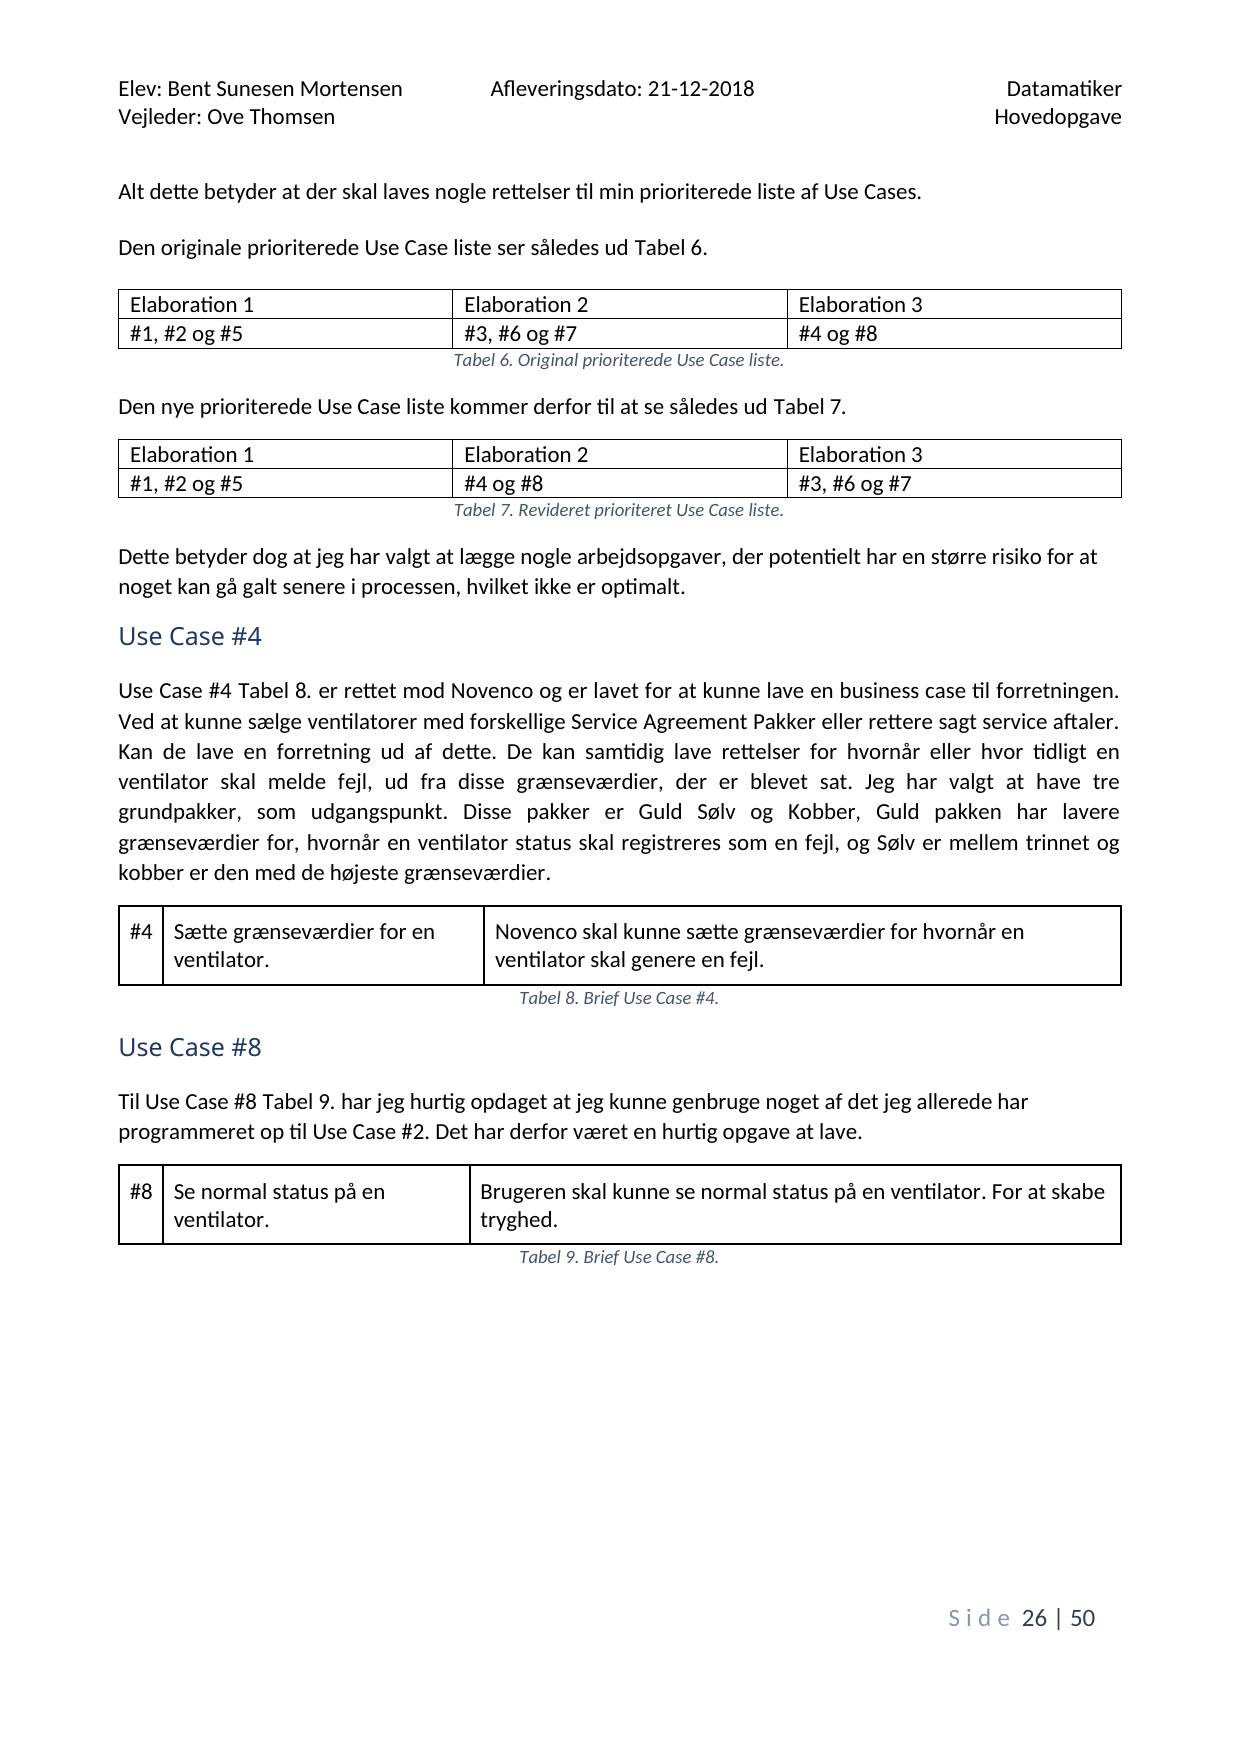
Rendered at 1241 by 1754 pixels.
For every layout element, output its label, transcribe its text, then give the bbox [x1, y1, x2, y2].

text Tabel 9. Brief Use Case #8. [118, 1245, 1122, 1268]
table_header Novenco skal kunne sætte grænseværdier for hvornår en ventilator skal genere en fejl. [485, 907, 1120, 984]
text Alt dette betyder at der skal laves nogle rettelser til min prioriterede liste af Use Cases. [118, 177, 1122, 205]
table_header Elaboration 1 [119, 290, 452, 318]
text Use Case #4 Tabel 8. er rettet mod Novenco og er lavet for at kunne lave en business case til forretningen. Ved at kunne sælge ventilatorer med forskellige Service Agreement Pakker eller rettere sagt service aftaler. Kan de lave en forretning ud af dette. De kan samtidig lave rettelser for hvornår eller hvor tidligt en ventilator skal melde fejl, ud fra disse grænseværdier, der er blevet sat. Jeg har valgt at have tre grundpakker, som udgangspunkt. Disse pakker er Guld Sølv og Kobber, Guld pakken har lavere grænseværdier for, hvornår en ventilator status skal registreres som en fejl, og Sølv er mellem trinnet og kobber er den med de højeste grænseværdier. [118, 677, 1122, 886]
table_cell #3, #6 og #7 [788, 469, 1121, 497]
table_header Brugeren skal kunne se normal status på en ventilator. For at skabe tryghed. [471, 1166, 1120, 1243]
text Tabel 7. Revideret prioriteret Use Case liste. [118, 498, 1122, 521]
text Dette betyder dog at jeg har valgt at lægge nogle arbejdsopgaver, der potentielt har en større risiko for at noget kan gå galt senere i processen, hvilket ikke er optimalt. [118, 542, 1122, 600]
table_header #8 [120, 1166, 162, 1243]
table_cell #1, #2 og #5 [119, 469, 452, 497]
text Den originale prioriterede Use Case liste ser således ud Tabel 6. [118, 233, 1122, 261]
table_header Elaboration 3 [788, 440, 1121, 468]
table_header Elaboration 1 [119, 440, 452, 468]
table_header Sætte grænseværdier for en ventilator. [164, 907, 483, 984]
table_header #4 [120, 907, 162, 984]
text Tabel 6. Original prioriterede Use Case liste. [118, 349, 1122, 371]
table_cell #3, #6 og #7 [453, 319, 787, 347]
table_header Elaboration 2 [453, 440, 787, 468]
table_header Elaboration 2 [453, 290, 787, 318]
text Den nye prioriterede Use Case liste kommer derfor til at se således ud Tabel 7. [118, 392, 1122, 420]
text Tabel 8. Brief Use Case #4. [118, 986, 1122, 1009]
table_cell #1, #2 og #5 [119, 319, 452, 347]
table_cell #4 og #8 [453, 469, 787, 497]
table_header Se normal status på en ventilator. [164, 1166, 469, 1243]
text Til Use Case #8 Tabel 9. har jeg hurtig opdaget at jeg kunne genbruge noget af det jeg allerede har programmeret op til Use Case #2. Det har derfor været en hurtig opgave at lave. [118, 1087, 1122, 1145]
table_header Elaboration 3 [788, 290, 1121, 318]
subtitle Use Case #4 [118, 619, 1122, 653]
subtitle Use Case #8 [118, 1029, 1122, 1064]
table_cell #4 og #8 [788, 319, 1121, 347]
